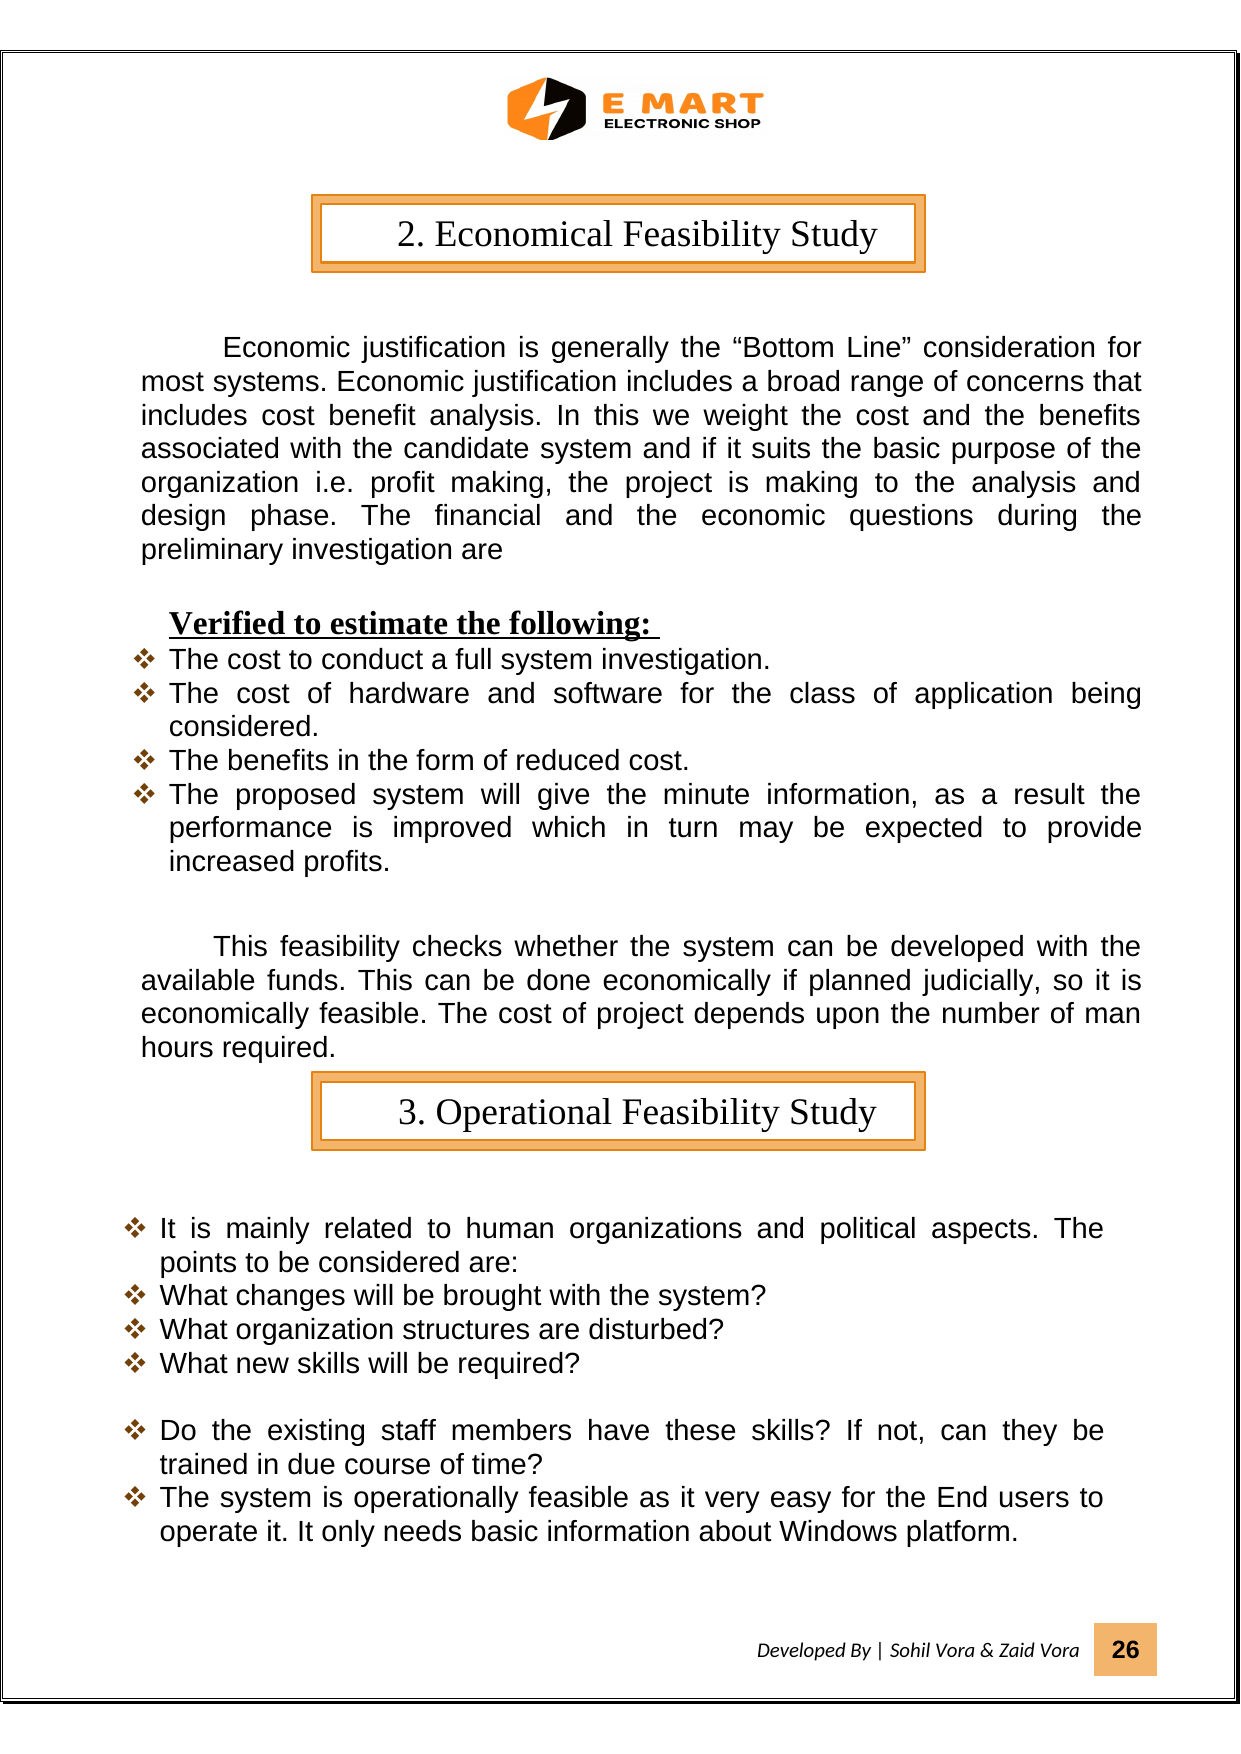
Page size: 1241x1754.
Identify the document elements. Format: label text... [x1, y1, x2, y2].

list This feasibility checks whether the system can be developed with the available funds. This can be done economically if planned judicially, so it is economically feasible. The cost of project depends upon the number of man hours required. [141, 929, 1143, 1063]
list What changes will be brought with the system? [122, 1278, 1106, 1312]
text Economic justification is generally the “Bottom Line” consideration for most systems. Economic justification includes a broad range of concerns that includes cost benefit analysis. In this we weight the cost and the benefits associated with the candidate system and if it suits the basic purpose of the organization i.e. profit making, the project is making to the analysis and design phase. The financial and the economic questions during the preliminary investigation are [141, 330, 1143, 565]
list What organization structures are disturbed? [122, 1312, 1106, 1346]
picture [504, 76, 767, 139]
list The system is operationally feasible as it very easy for the End users to operate it. It only needs basic information about Windows platform. [122, 1480, 1106, 1548]
list The cost of hardware and software for the class of application being considered. [131, 676, 1143, 743]
list It is mainly related to human organizations and political aspects. The points to be considered are: [122, 1211, 1106, 1278]
list The benefits in the form of reduced cost. [131, 743, 1143, 777]
list The cost to conduct a full system investigation. [131, 642, 1143, 676]
list Do the existing staff members have these skills? If not, can they be trained in due course of time? [122, 1413, 1106, 1480]
list The proposed system will give the minute information, as a result the performance is improved which in turn may be expected to provide increased profits. [131, 777, 1143, 877]
text Verified to estimate the following: [169, 603, 1143, 642]
list What new skills will be required? [122, 1346, 1106, 1379]
